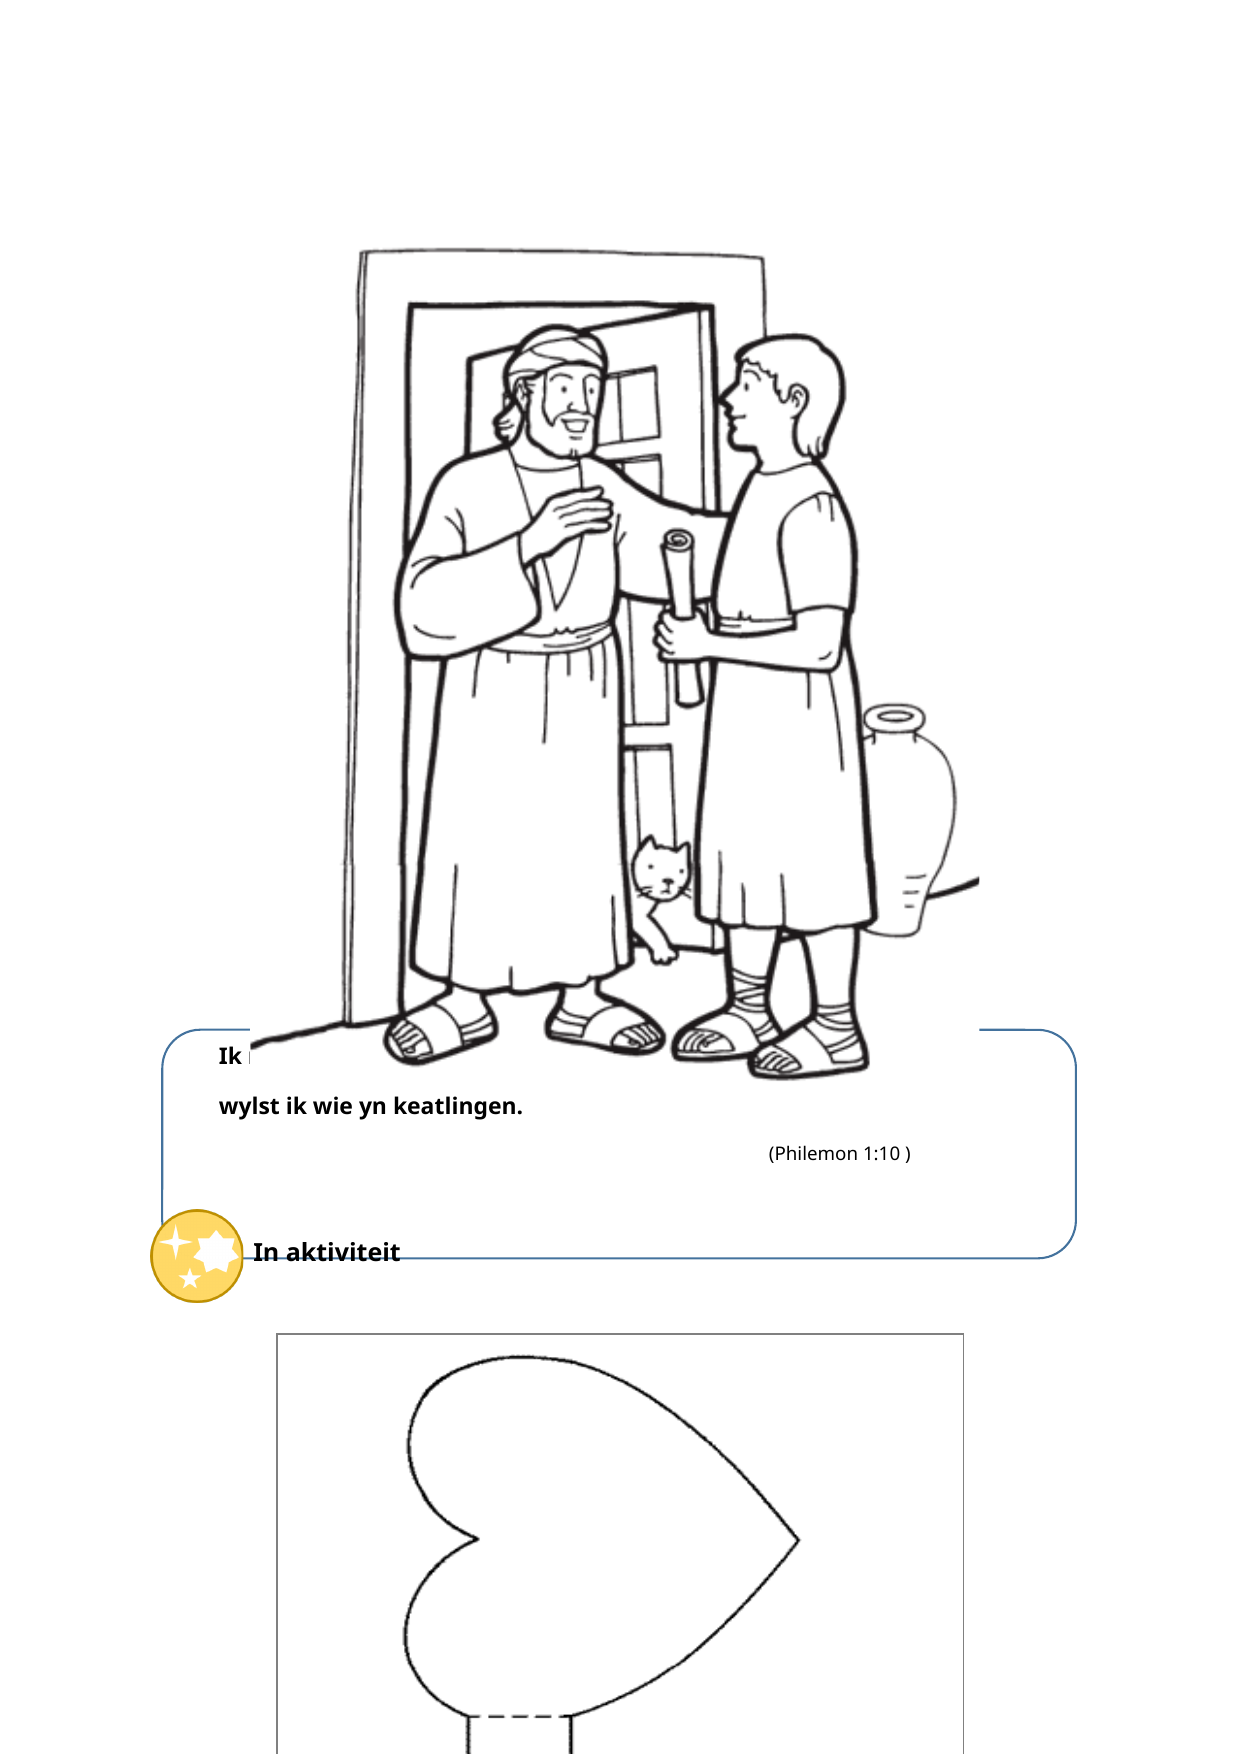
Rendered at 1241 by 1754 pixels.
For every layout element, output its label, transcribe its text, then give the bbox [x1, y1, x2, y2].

picture [250, 240, 980, 1096]
text (Philemon 1:10 ) [150, 1141, 1090, 1166]
picture [278, 1335, 963, 1754]
text In aktiviteit [244, 1235, 1090, 1269]
text Ik rop dy op foar myn soan Onesimus, dy't myn soan waard [980, 1040, 1090, 1071]
text wylst ik wie yn keatlingen. [150, 1090, 1090, 1121]
picture [150, 1209, 244, 1303]
